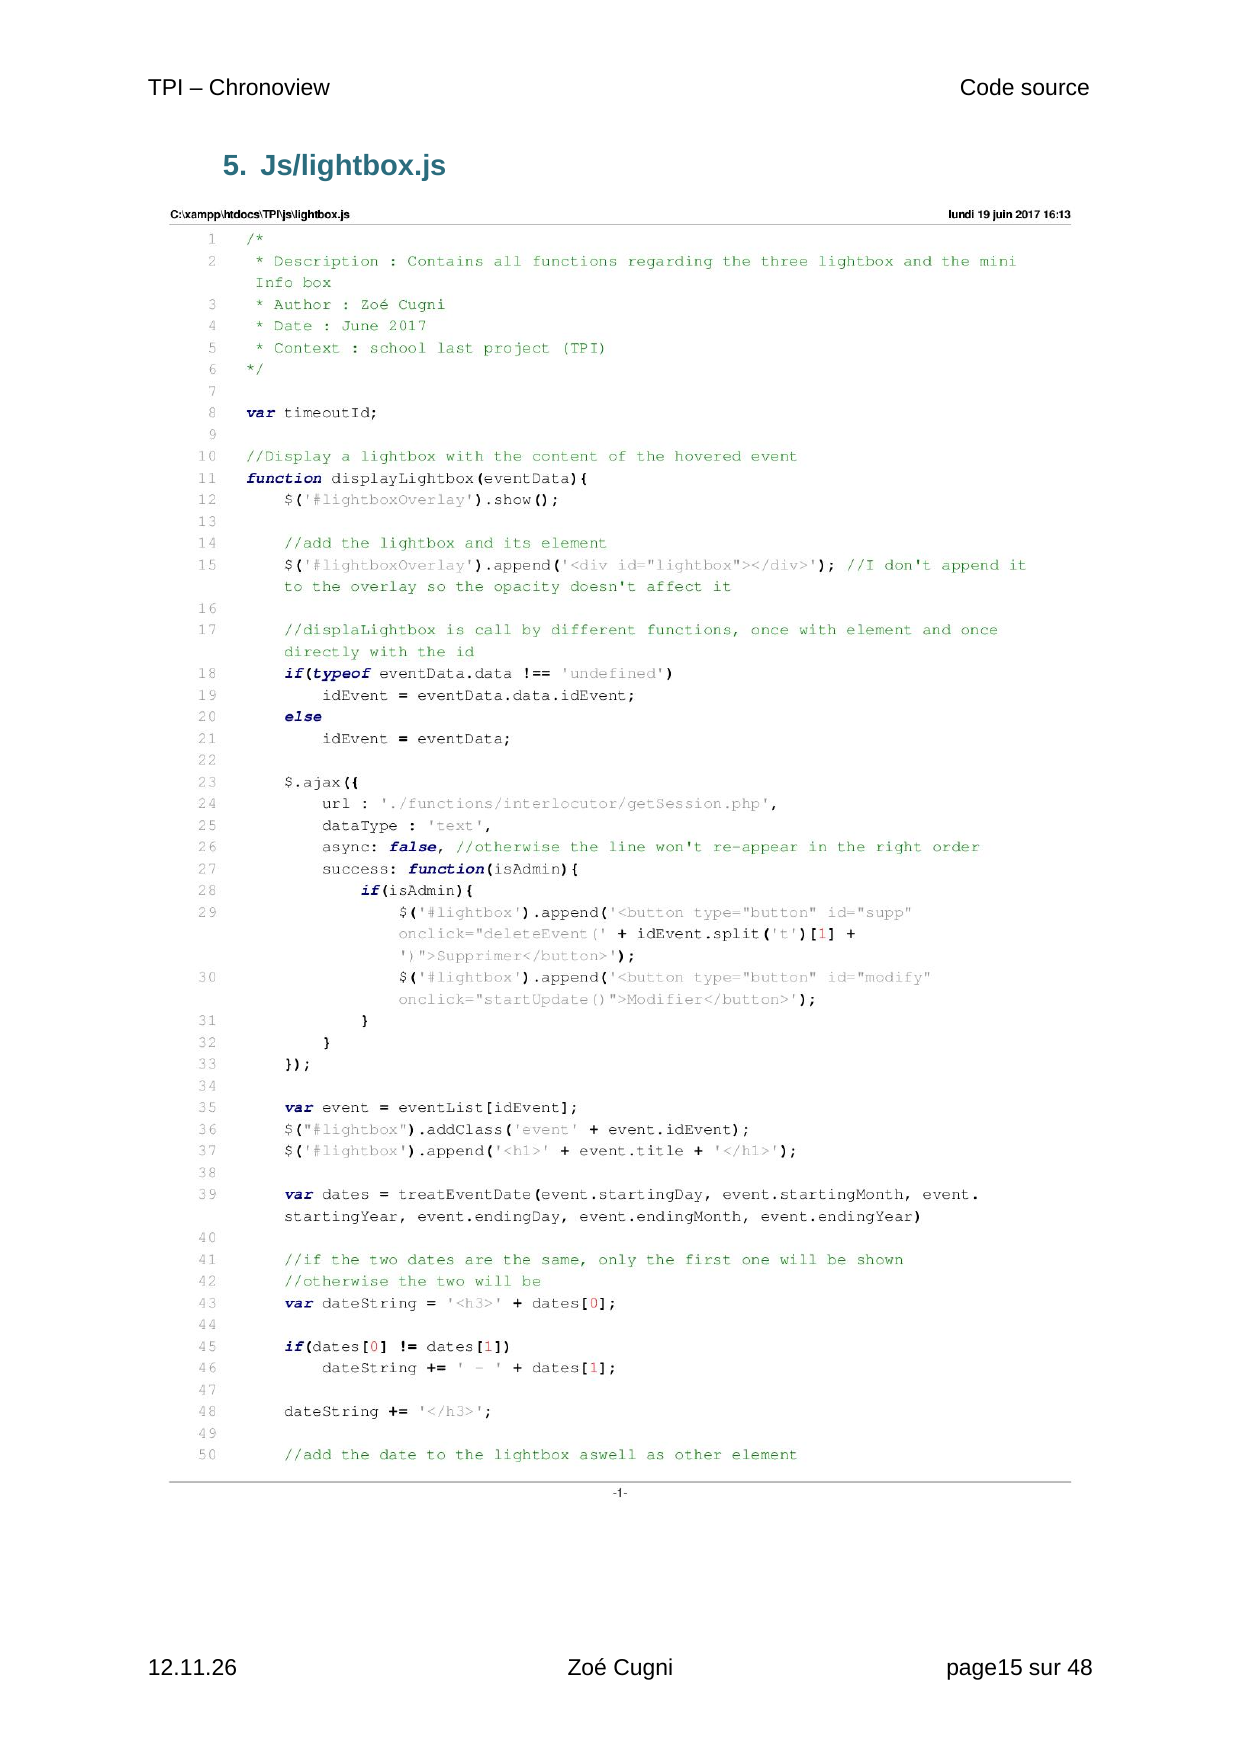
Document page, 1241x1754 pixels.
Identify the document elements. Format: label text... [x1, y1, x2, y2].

subtitle Js/lightbox.js [223, 148, 1093, 181]
picture [147, 186, 1093, 1522]
